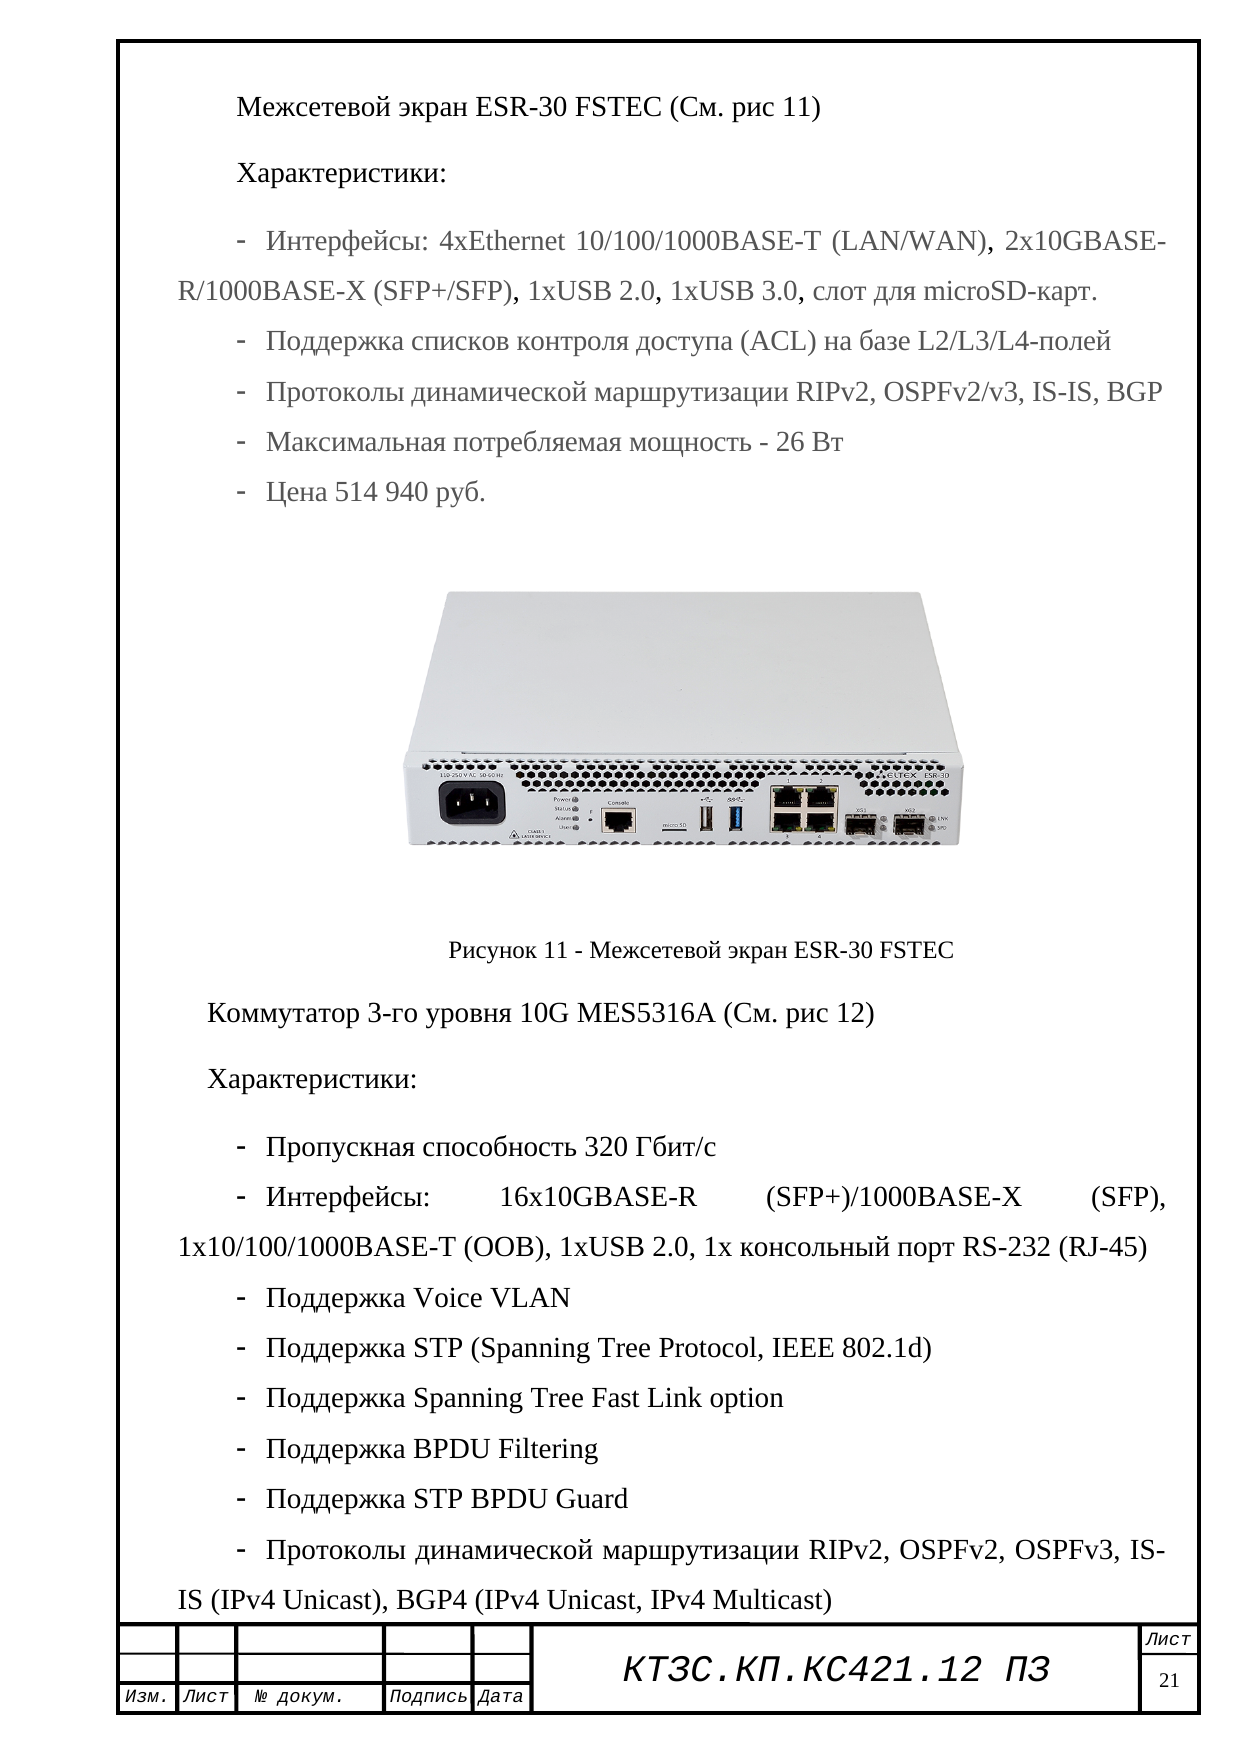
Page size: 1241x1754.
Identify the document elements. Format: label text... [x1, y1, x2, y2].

list Интерфейсы: 16х10GBASE-R (SFP+)/1000BASE-X (SFP), 1х10/100/1000BASE-T (ООВ), 1xUSB 2.0, 1x консольный порт RS-232 (RJ-45) [177, 1179, 1166, 1263]
list Поддержка STP BPDU Guard [177, 1481, 1166, 1515]
picture [348, 541, 1025, 907]
list Цена 514 940 руб. [177, 474, 1166, 508]
text Коммутатор 3-го уровня 10G MES5316A (См. рис 12) [207, 995, 1166, 1028]
list Поддержка BPDU Filtering [177, 1431, 1166, 1465]
list Максимальная потребляемая мощность - 26 Вт [177, 424, 1166, 458]
list Пропускная способность 320 Гбит/с [177, 1129, 1166, 1162]
text Характеристики: [236, 156, 1166, 189]
list Протоколы динамической маршрутизации RIPv2, OSPFv2/v3, IS-IS, BGP [177, 374, 1166, 407]
list Интерфейсы: 4xEthernet 10/100/1000BASE-T (LAN/WAN), 2x10GBASE-R/1000BASE-X (SFP+/SFP), 1xUSB 2.0, 1xUSB 3.0, слот для microSD-карт. [177, 223, 1166, 307]
list Поддержка STP (Spanning Tree Protocol, IEEE 802.1d) [177, 1330, 1166, 1364]
text Межсетевой экран ESR-30 FSTEC (См. рис 11) [236, 89, 1166, 122]
text Характеристики: [207, 1062, 1166, 1095]
text Рисунок 11 - Межсетевой экран ESR-30 FSTEC [236, 935, 1166, 964]
list Поддержка Spanning Tree Fast Link option [177, 1381, 1166, 1414]
list Поддержка Voice VLAN [177, 1280, 1166, 1313]
list Поддержка списков контроля доступа (ACL) на базе L2/L3/L4-полей [177, 323, 1166, 357]
list Протоколы динамической маршрутизации RIPv2, OSPFv2, OSPFv3, IS-IS (IPv4 Unicast), BGP4 (IPv4 Unicast, IPv4 Multicast) [177, 1532, 1166, 1616]
